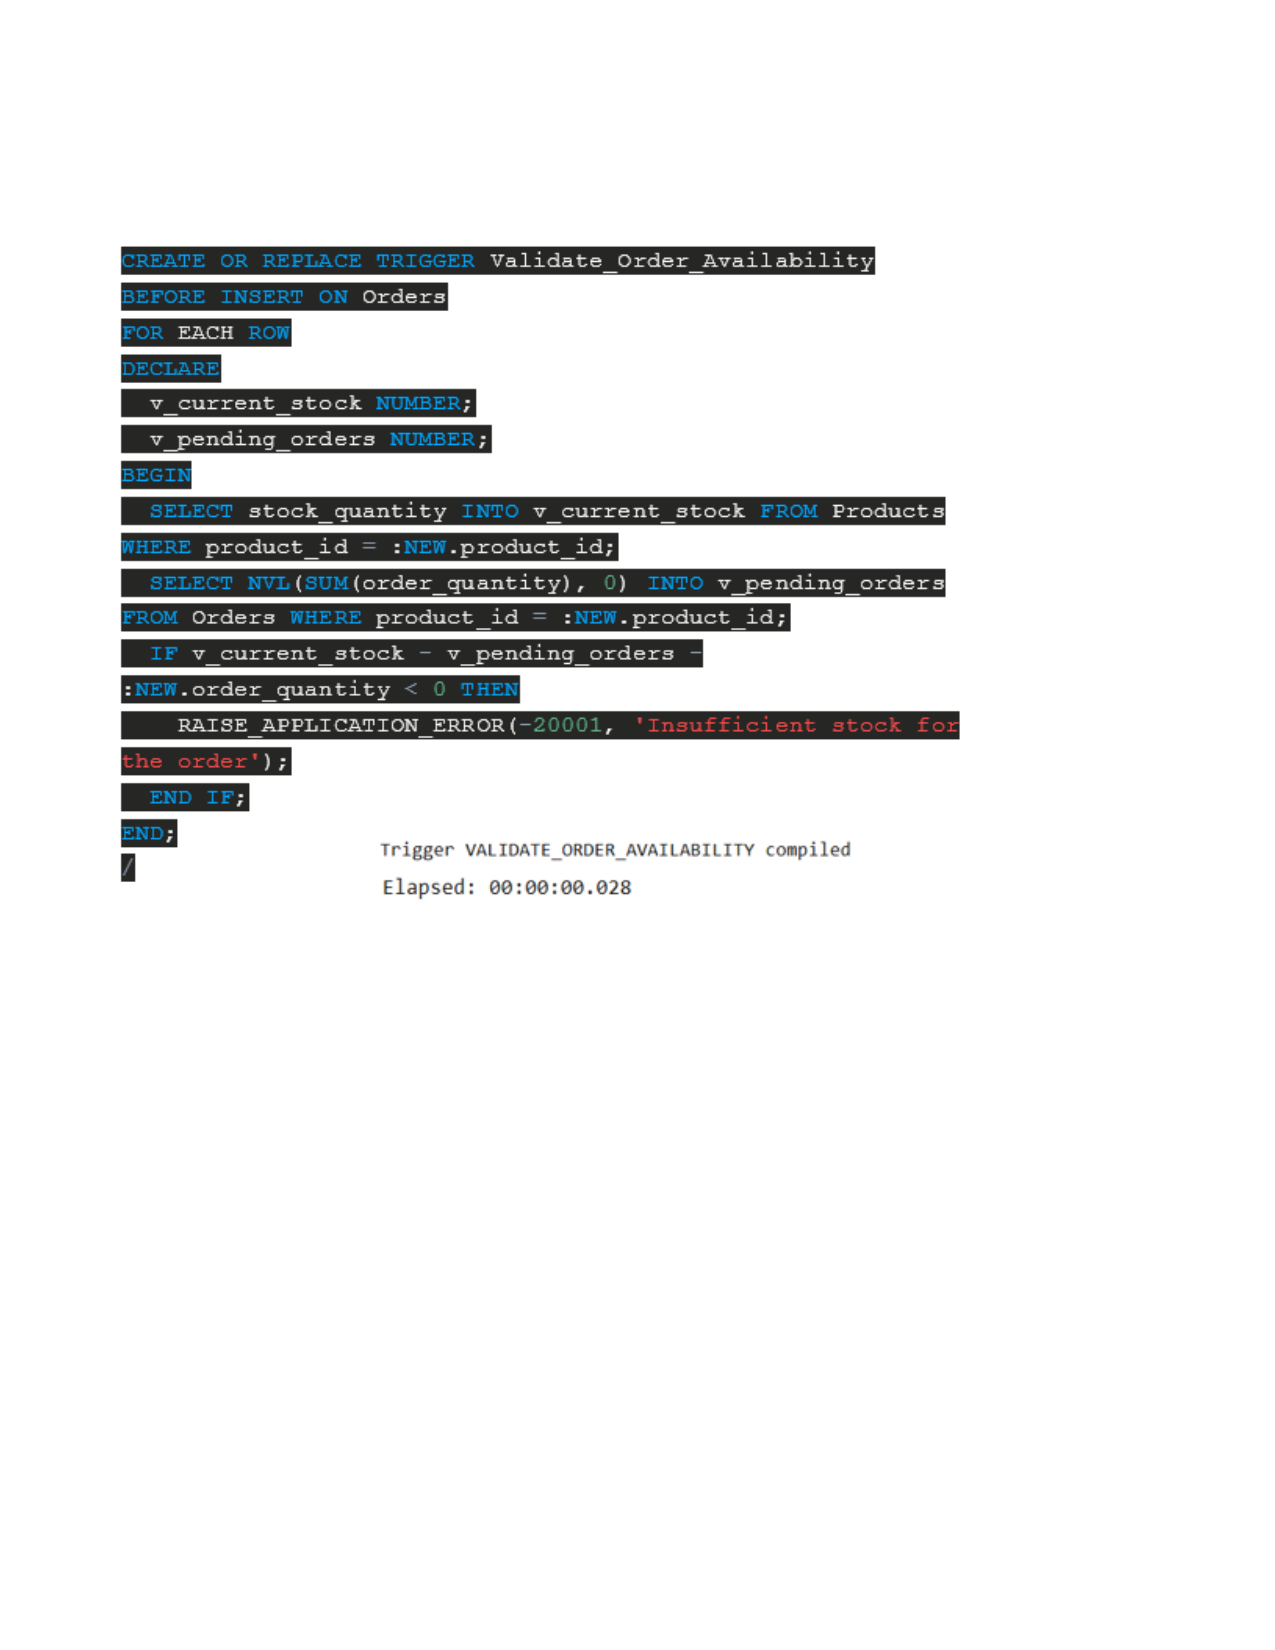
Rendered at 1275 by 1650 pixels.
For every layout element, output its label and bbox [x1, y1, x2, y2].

picture [112, 189, 963, 943]
